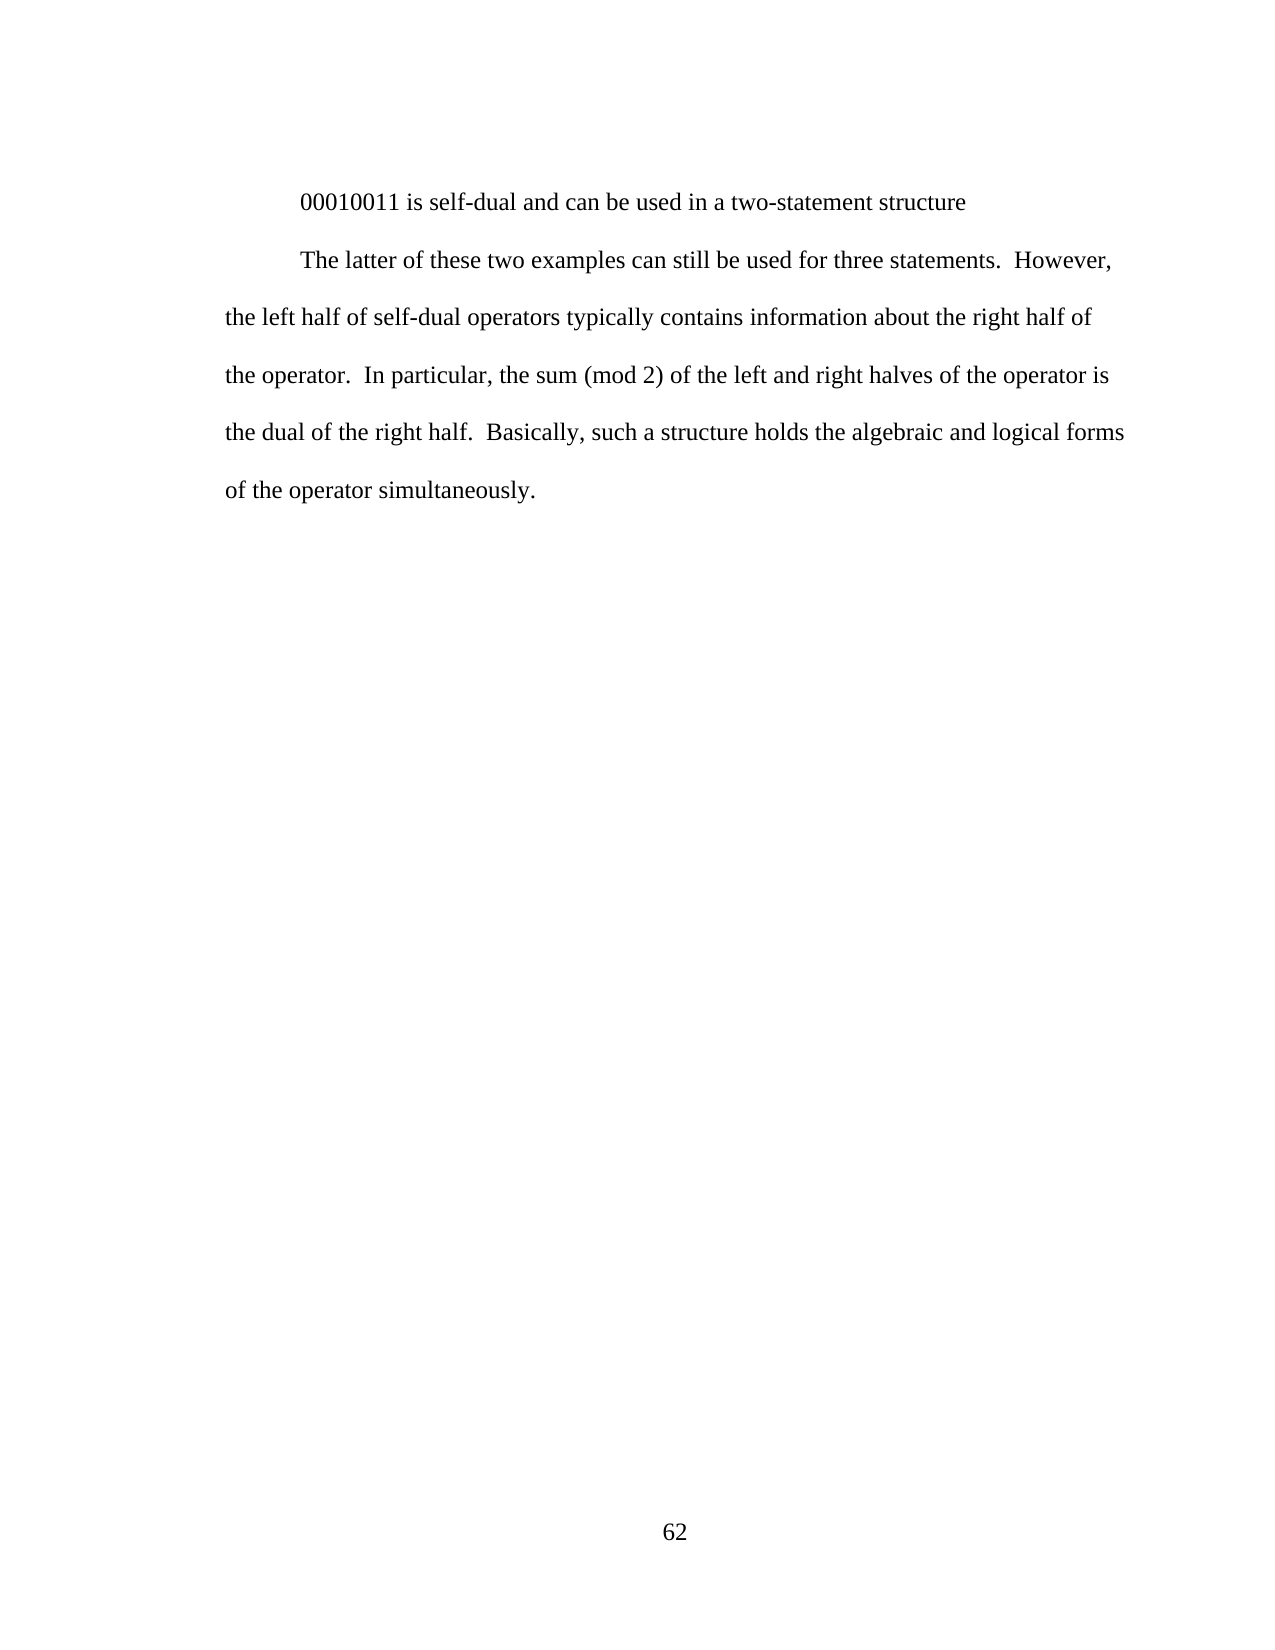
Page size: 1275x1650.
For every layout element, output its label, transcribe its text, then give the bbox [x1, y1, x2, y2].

text The latter of these two examples can still be used for three statements. However, the left half of self-dual operators typically contains information about the right half of the operator. In particular, the sum (mod 2) of the left and right halves of the operator is the dual of the right half. Basically, such a structure holds the algebraic and logical forms of the operator simultaneously. [225, 245, 1125, 504]
text 00010011 is self-dual and can be used in a two-statement structure [225, 187, 1125, 216]
